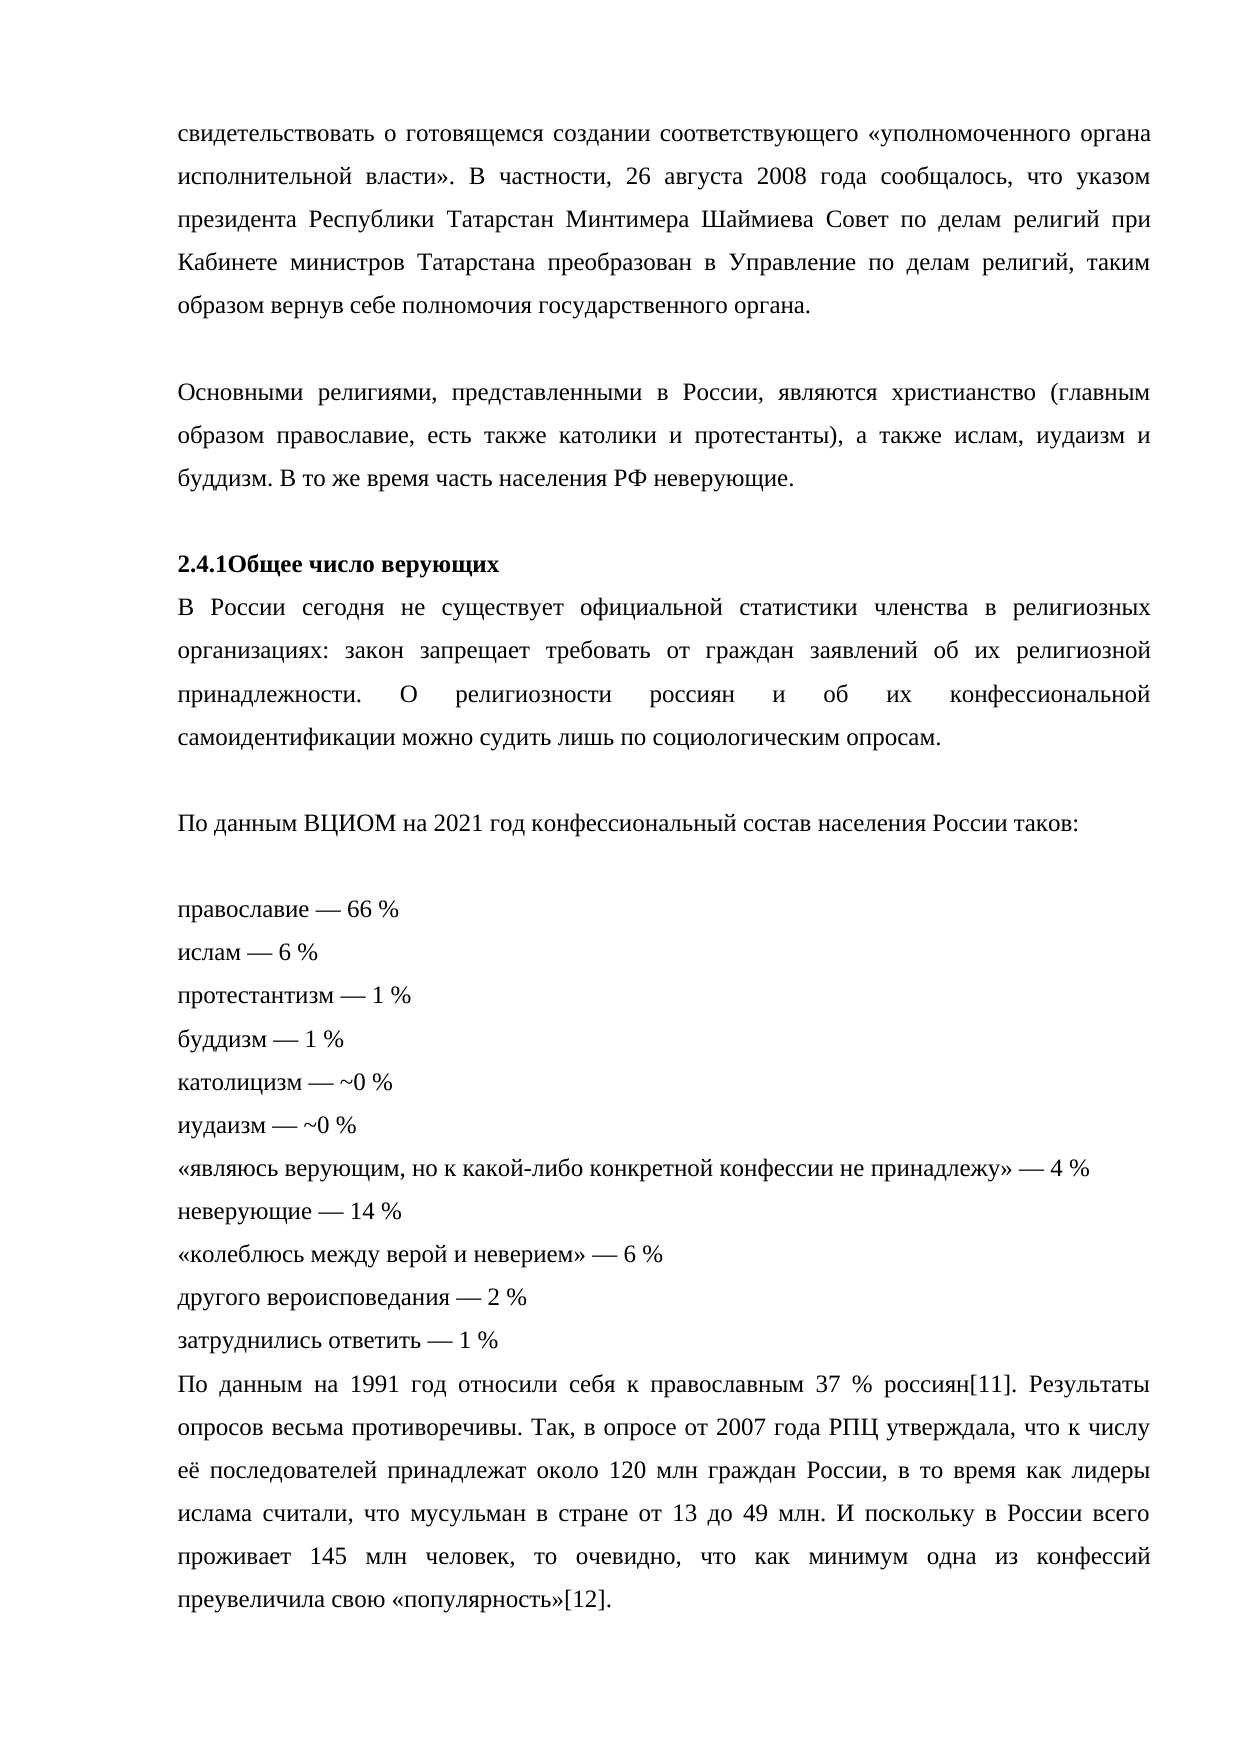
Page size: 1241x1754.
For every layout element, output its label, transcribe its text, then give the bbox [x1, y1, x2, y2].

text По данным на 1991 год относили себя к православным 37 % россиян[11]. Результаты опросов весьма противоречивы. Так, в опросе от 2007 года РПЦ утверждала, что к числу её последователей принадлежат около 120 млн граждан России, в то время как лидеры ислама считали, что мусульман в стране от 13 до 49 млн. И поскольку в России всего проживает 145 млн человек, то очевидно, что как минимум одна из конфессий преувеличила свою «популярность»[12]. [177, 1369, 1152, 1613]
text Основными религиями, представленными в России, являются христианство (главным образом православие, есть также католики и протестанты), а также ислам, иудаизм и буддизм. В то же время часть населения РФ неверующие. [177, 377, 1152, 492]
text 2.4.1Общее число верующих [177, 549, 1152, 578]
text православие — 66 % [177, 894, 1152, 923]
text По данным ВЦИОМ на 2021 год конфессиональный состав населения России таков: [177, 808, 1152, 837]
text «колеблюсь между верой и неверием» — 6 % [177, 1239, 1152, 1268]
text «являюсь верующим, но к какой-либо конкретной конфессии не принадлежу» — 4 % [177, 1153, 1152, 1182]
text иудаизм — ~0 % [177, 1110, 1152, 1139]
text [177, 118, 1152, 319]
text затруднились ответить — 1 % [177, 1326, 1152, 1354]
text буддизм — 1 % [177, 1024, 1152, 1052]
text протестантизм — 1 % [177, 981, 1152, 1009]
text католицизм — ~0 % [177, 1067, 1152, 1096]
text другого вероисповедания — 2 % [177, 1282, 1152, 1311]
text ислам — 6 % [177, 937, 1152, 966]
text неверующие — 14 % [177, 1196, 1152, 1225]
text В России сегодня не существует официальной статистики членства в религиозных организациях: закон запрещает требовать от граждан заявлений об их религиозной принадлежности. О религиозности россиян и об их конфессиональной самоидентификации можно судить лишь по социологическим опросам. [177, 592, 1152, 751]
